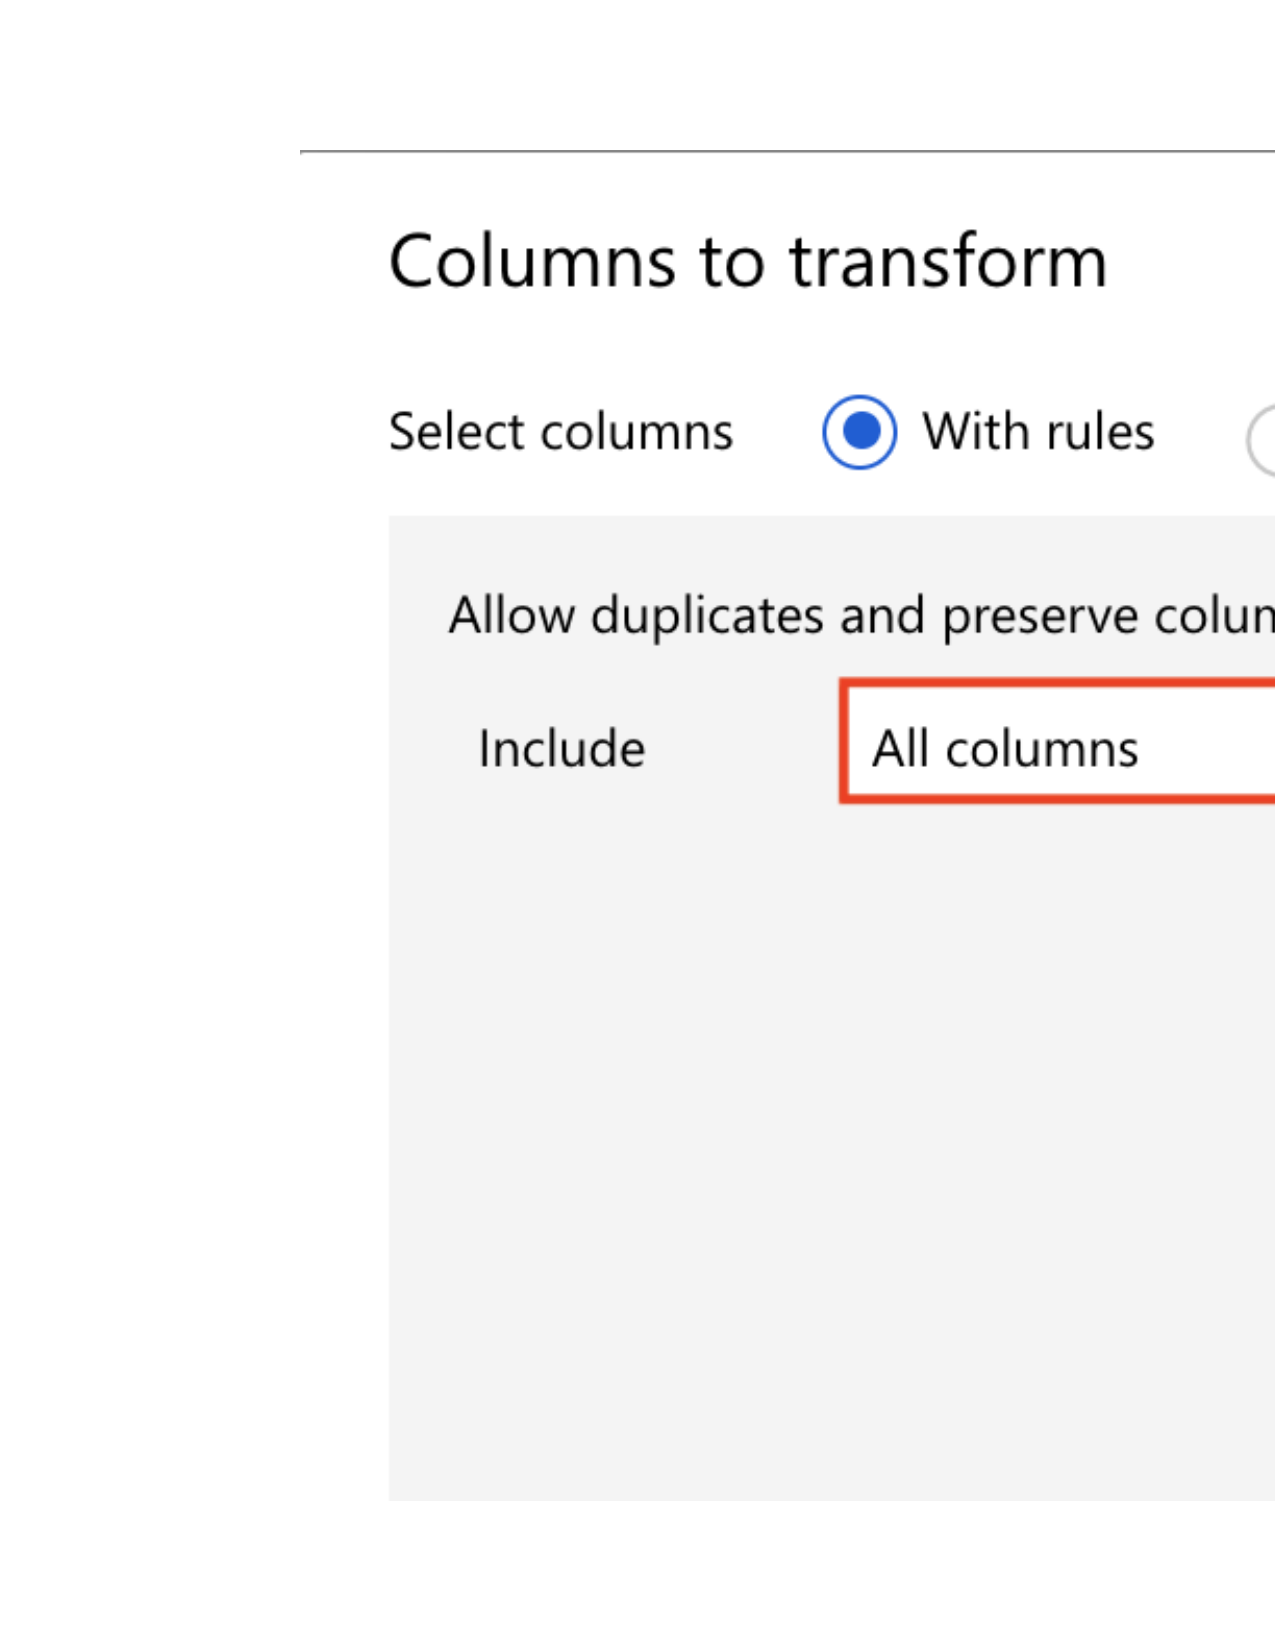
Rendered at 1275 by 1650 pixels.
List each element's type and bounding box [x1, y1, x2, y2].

picture [300, 150, 1275, 1501]
